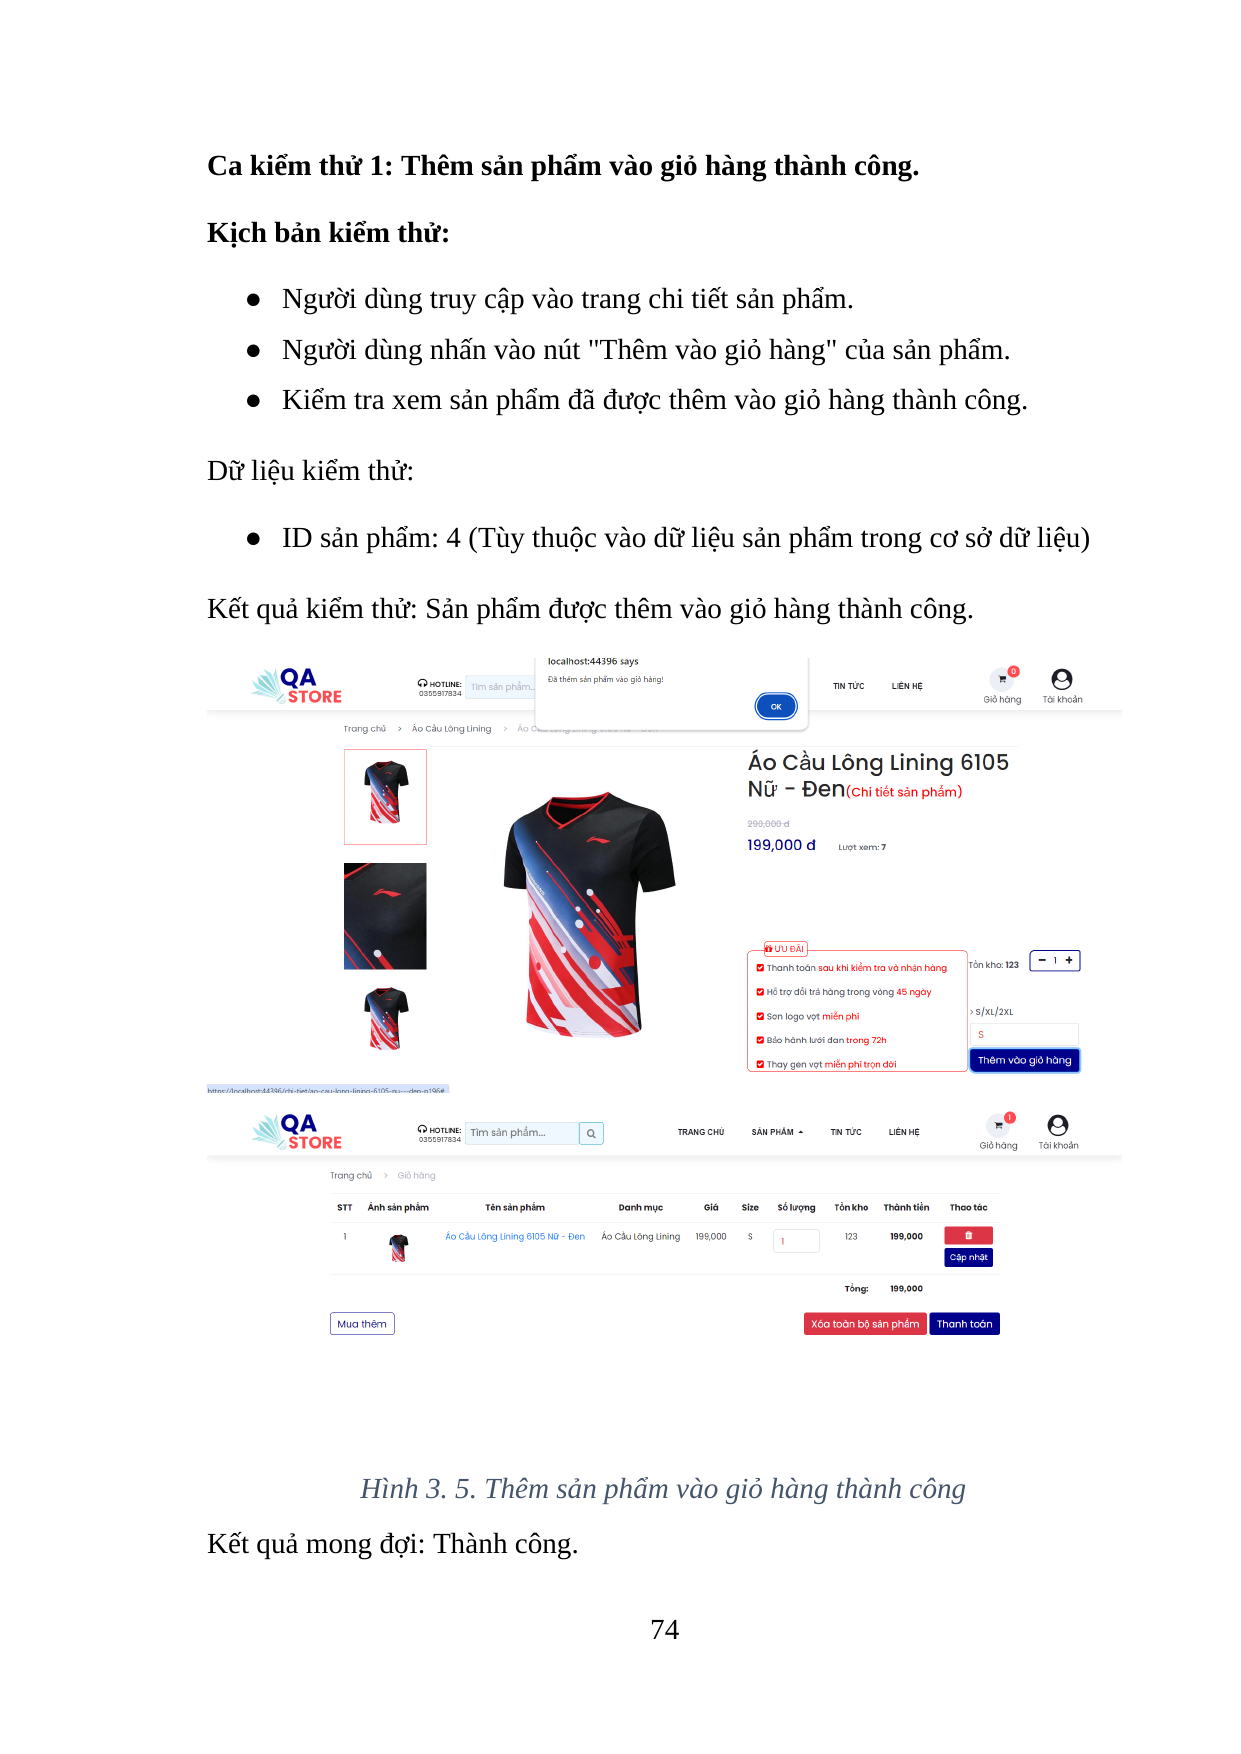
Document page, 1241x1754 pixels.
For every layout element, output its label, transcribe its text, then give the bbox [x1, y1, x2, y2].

list Kiểm tra xem sản phẩm đã được thêm vào giỏ hàng thành công. [244, 382, 1122, 416]
text Dữ liệu kiểm thử: [207, 453, 1122, 487]
text Hình 3. 5. Thêm sản phẩm vào giỏ hàng thành công [207, 1472, 1122, 1505]
list Người dùng truy cập vào trang chi tiết sản phẩm. [244, 282, 1122, 315]
picture [206, 1109, 1123, 1439]
list ID sản phẩm: 4 (Tùy thuộc vào dữ liệu sản phẩm trong cơ sở dữ liệu) [244, 520, 1122, 554]
text Kết quả kiểm thử: Sản phẩm được thêm vào giỏ hàng thành công. [207, 592, 1122, 625]
text Ca kiểm thử 1: Thêm sản phẩm vào giỏ hàng thành công. [207, 148, 1122, 181]
list Người dùng nhấn vào nút "Thêm vào giỏ hàng" của sản phẩm. [244, 332, 1122, 366]
picture [206, 658, 1123, 1093]
text Kết quả mong đợi: Thành công. [207, 1526, 1122, 1559]
text Kịch bản kiểm thử: [207, 215, 1122, 248]
